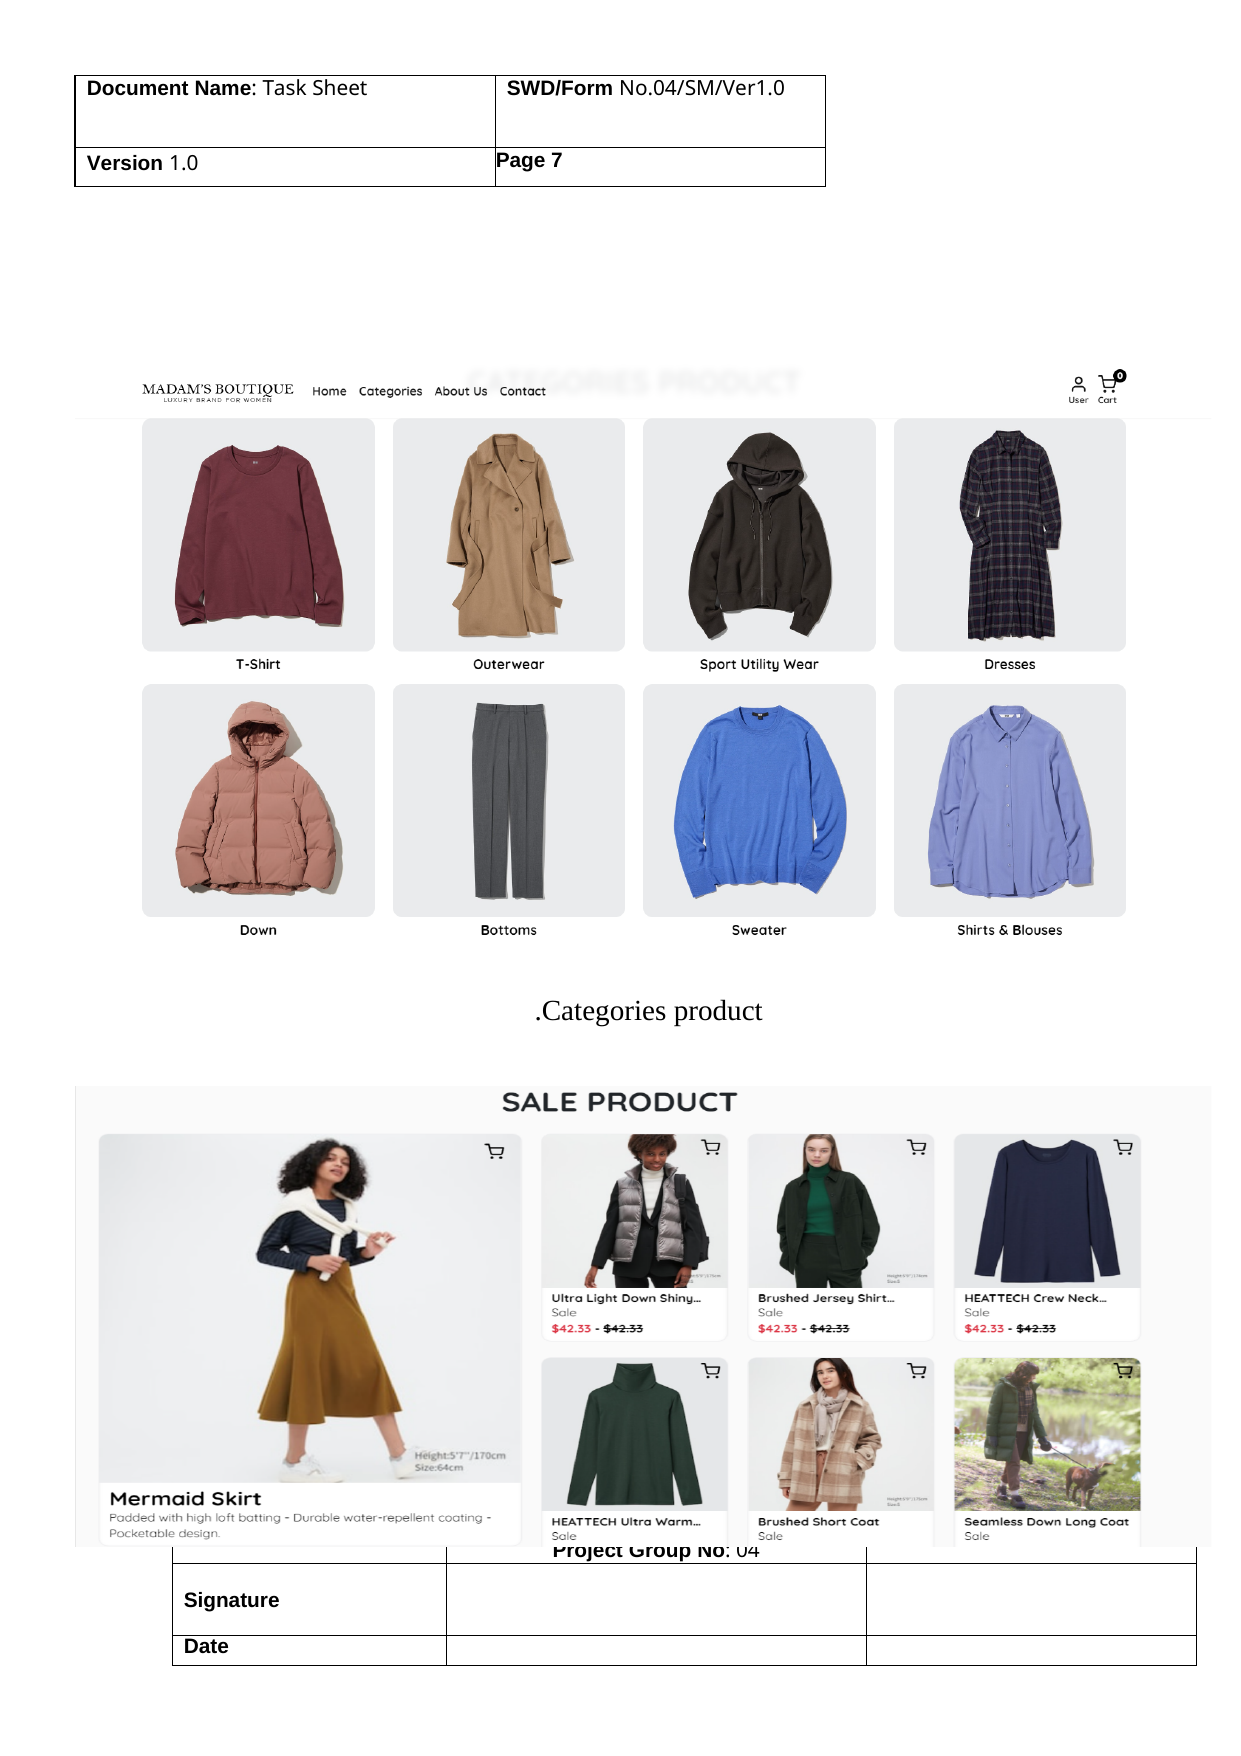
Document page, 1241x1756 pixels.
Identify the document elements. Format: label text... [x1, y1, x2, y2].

picture [75, 364, 1212, 960]
picture [75, 1086, 1212, 1547]
text .Categories product [75, 993, 1211, 1026]
